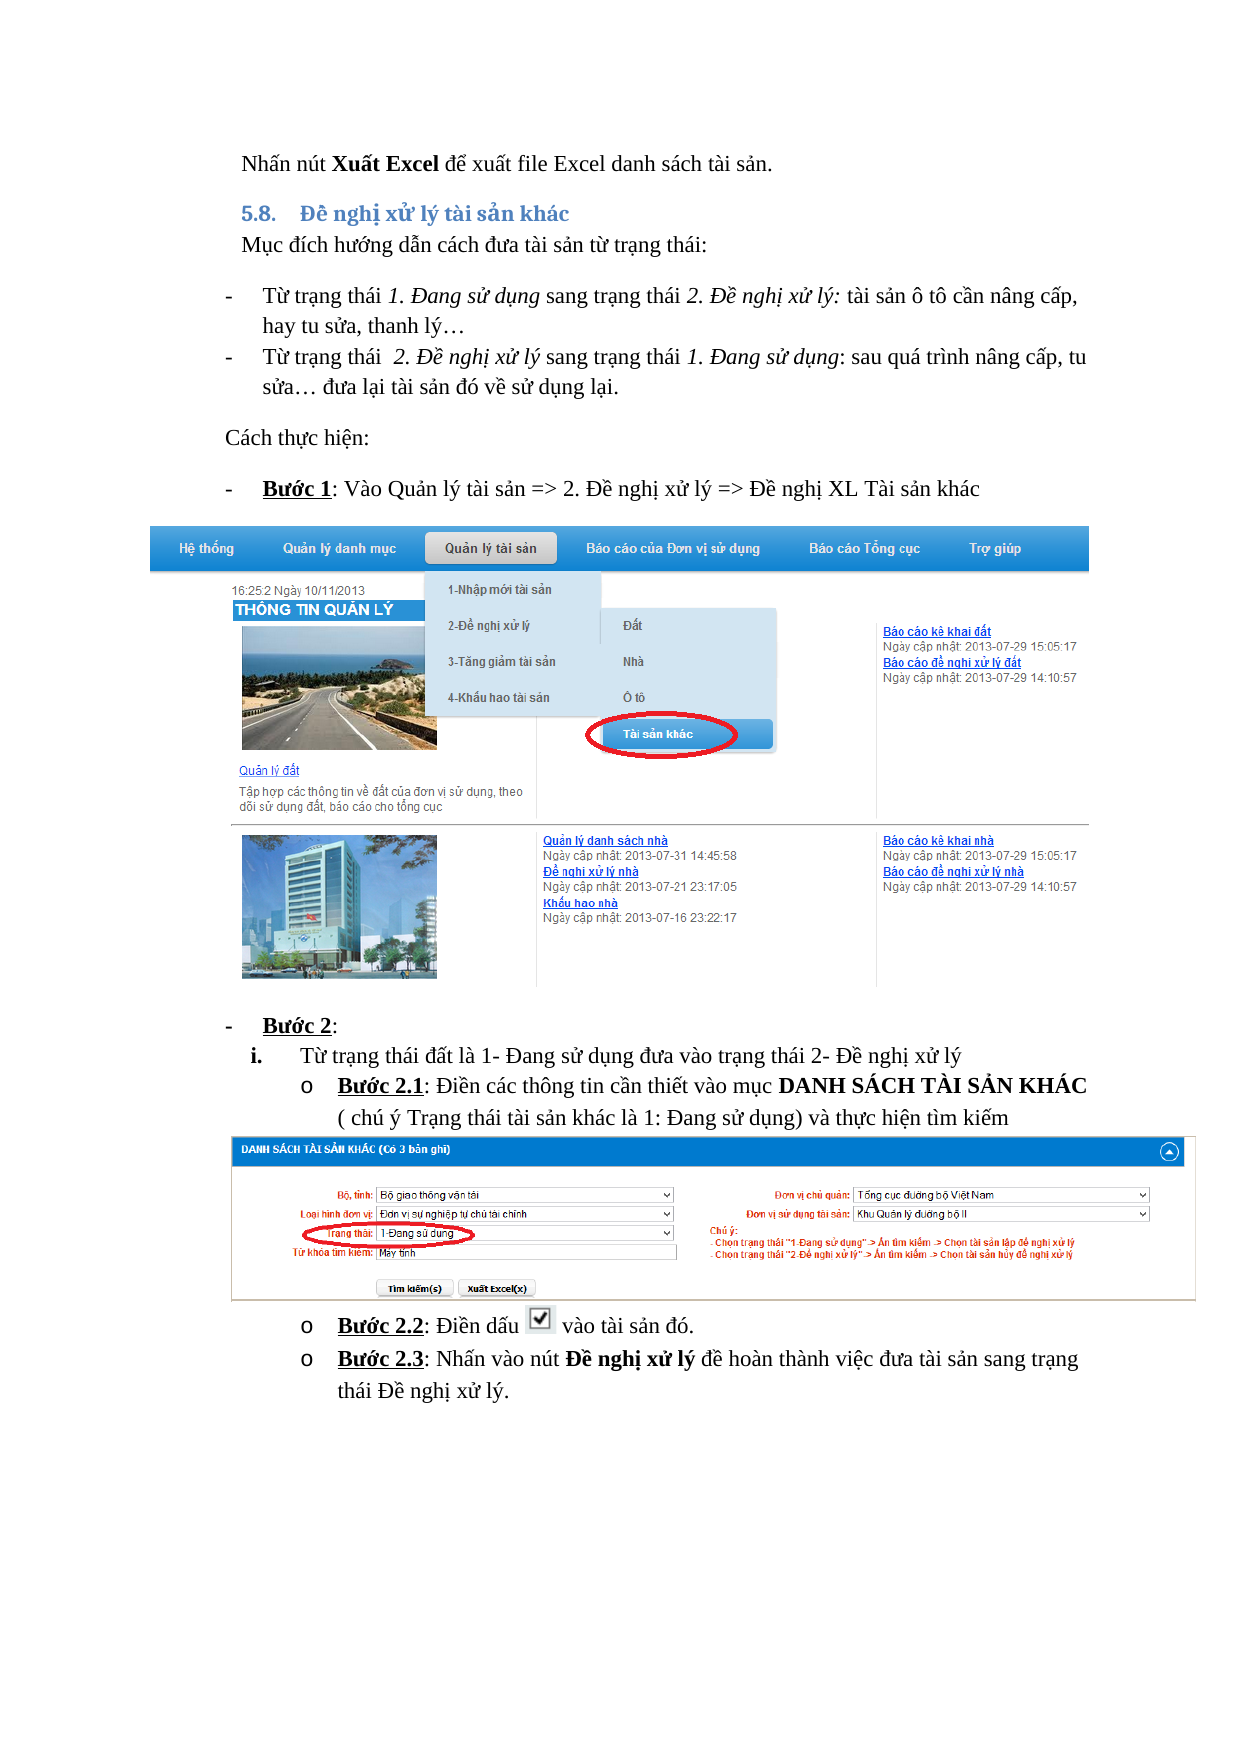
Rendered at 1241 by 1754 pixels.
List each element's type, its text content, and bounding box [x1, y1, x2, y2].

picture [150, 526, 1089, 987]
list Bước 1: Vào Quản lý tài sản => 2. Đề nghị xử lý => Đề nghị XL Tài sản khác [225, 475, 1090, 501]
list Từ trạng thái 1. Đang sử dụng sang trạng thái 2. Đề nghị xử lý: tài sản ô tô cần nâng cấp, hay tu sửa, thanh lý… [225, 282, 1090, 339]
list Từ trạng thái 2. Đề nghị xử lý sang trạng thái 1. Đang sử dụng: sau quá trình nâng cấp, tu sửa… đưa lại tài sản đó về sử dụng lại. [225, 343, 1090, 399]
picture [525, 1305, 557, 1334]
list Bước 2.1: Điền các thông tin cần thiết vào mục DANH SÁCH TÀI SẢN KHÁC ( chú ý Trạng thái tài sản khác là 1: Đang sử dụng) và thực hiện tìm kiếm [300, 1072, 1090, 1131]
list Bước 2.2: Điền dấu vào tài sản đó. [300, 1305, 1090, 1340]
text Mục đích hướng dẫn cách đưa tài sản từ trạng thái: [166, 231, 1090, 258]
text Nhấn nút Xuất Excel để xuất file Excel danh sách tài sản. [166, 150, 1090, 176]
list Bước 2: [225, 1012, 1090, 1038]
subtitle Đề nghị xử lý tài sản khác [241, 201, 1090, 227]
text Cách thực hiện: [150, 424, 1090, 450]
list Từ trạng thái đất là 1- Đang sử dụng đưa vào trạng thái 2- Đề nghị xử lý [262, 1042, 1090, 1068]
picture [225, 1134, 1199, 1302]
list Bước 2.3: Nhấn vào nút Đề nghị xử lý đề hoàn thành việc đưa tài sản sang trạng thái Đề nghị xử lý. [300, 1344, 1090, 1403]
